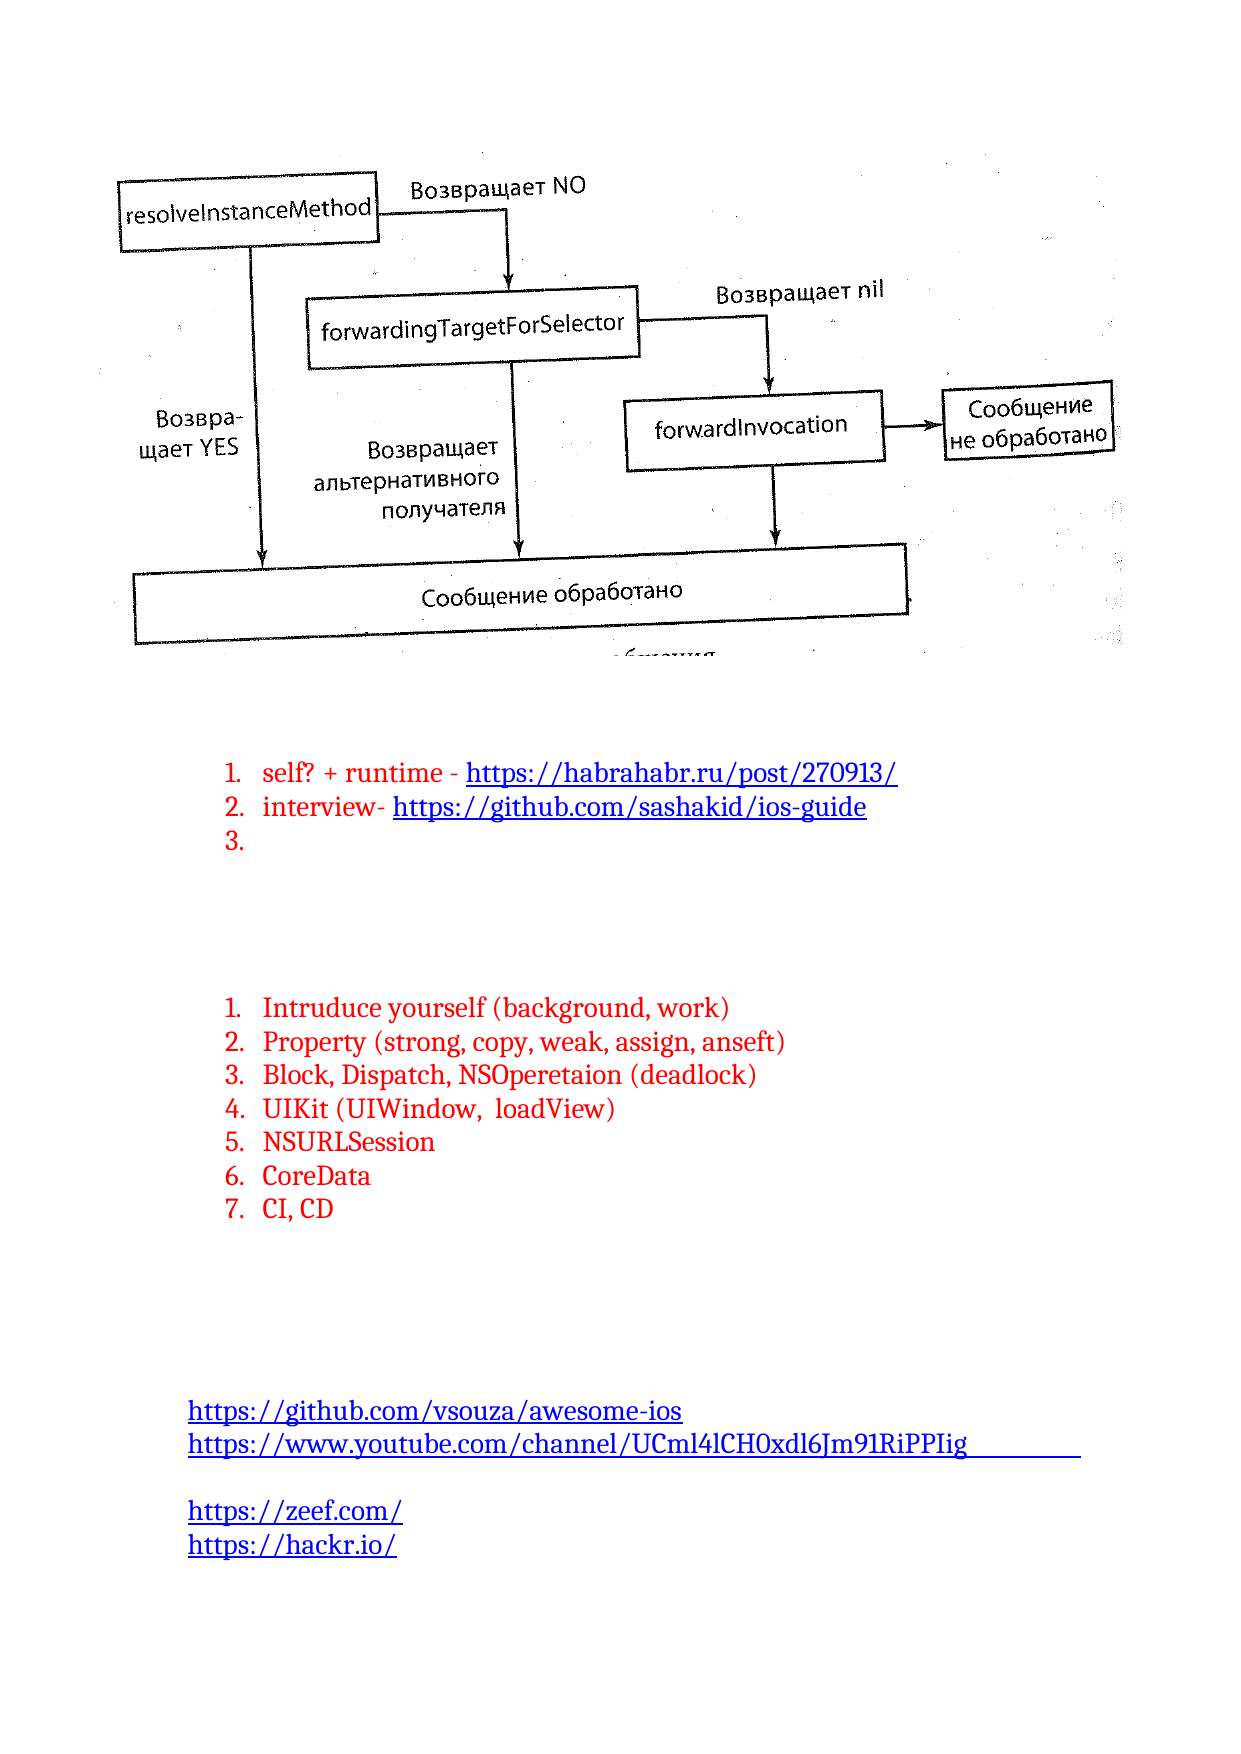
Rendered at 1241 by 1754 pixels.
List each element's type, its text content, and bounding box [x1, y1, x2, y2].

list Block, Dispatch, NSOperetaion (deadlock) [225, 1058, 1237, 1092]
text https://github.com/vsouza/awesome-ios [187, 1394, 1237, 1427]
text https://www.youtube.com/channel/UCml4lCH0xdl6Jm91RiPPIig [187, 1427, 1237, 1461]
list CoreData [225, 1159, 1237, 1193]
list self? + runtime - https://habrahabr.ru/post/270913/ [225, 757, 1237, 790]
list UIKit (UIWindow, loadView) [225, 1092, 1237, 1126]
list CI, CD [225, 1193, 1237, 1226]
list Intruduce yourself (background, work) [225, 991, 1237, 1025]
list NSURLSession [225, 1126, 1237, 1159]
list Property (strong, copy, weak, assign, anseft) [225, 1025, 1237, 1058]
picture [98, 150, 1123, 656]
list interview- https://github.com/sashakid/ios-guide [225, 790, 1237, 824]
text https://hackr.io/ [187, 1528, 1237, 1562]
text https://zeef.com/ [187, 1494, 1237, 1528]
